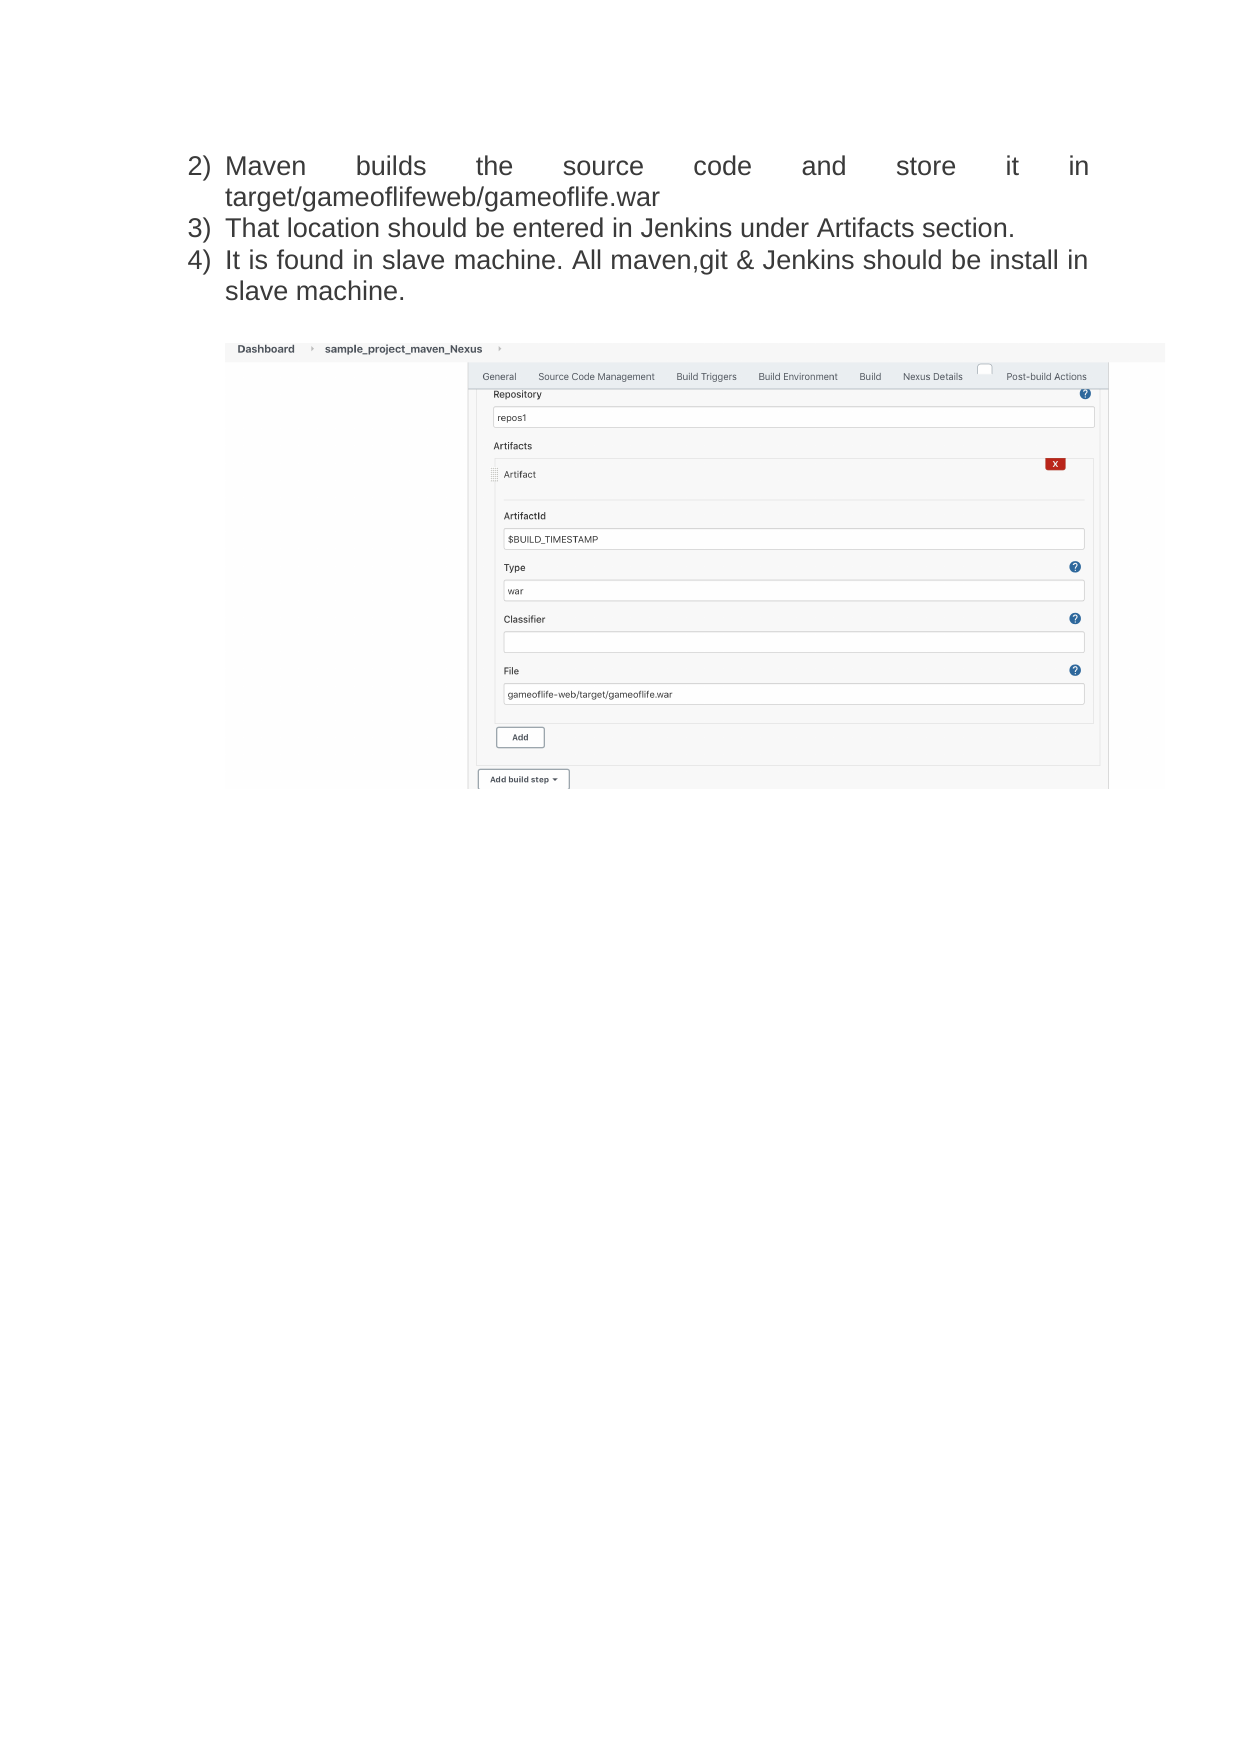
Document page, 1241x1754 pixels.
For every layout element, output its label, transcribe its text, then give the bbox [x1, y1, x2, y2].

list That location should be entered in Jenkins under Artifacts section. [187, 212, 1090, 244]
picture [225, 343, 1166, 789]
list Maven builds the source code and store it in target/gameoflifeweb/gameoflife.war [187, 150, 1090, 212]
list It is found in slave machine. All maven,git & Jenkins should be install in slave machine. [187, 244, 1090, 306]
